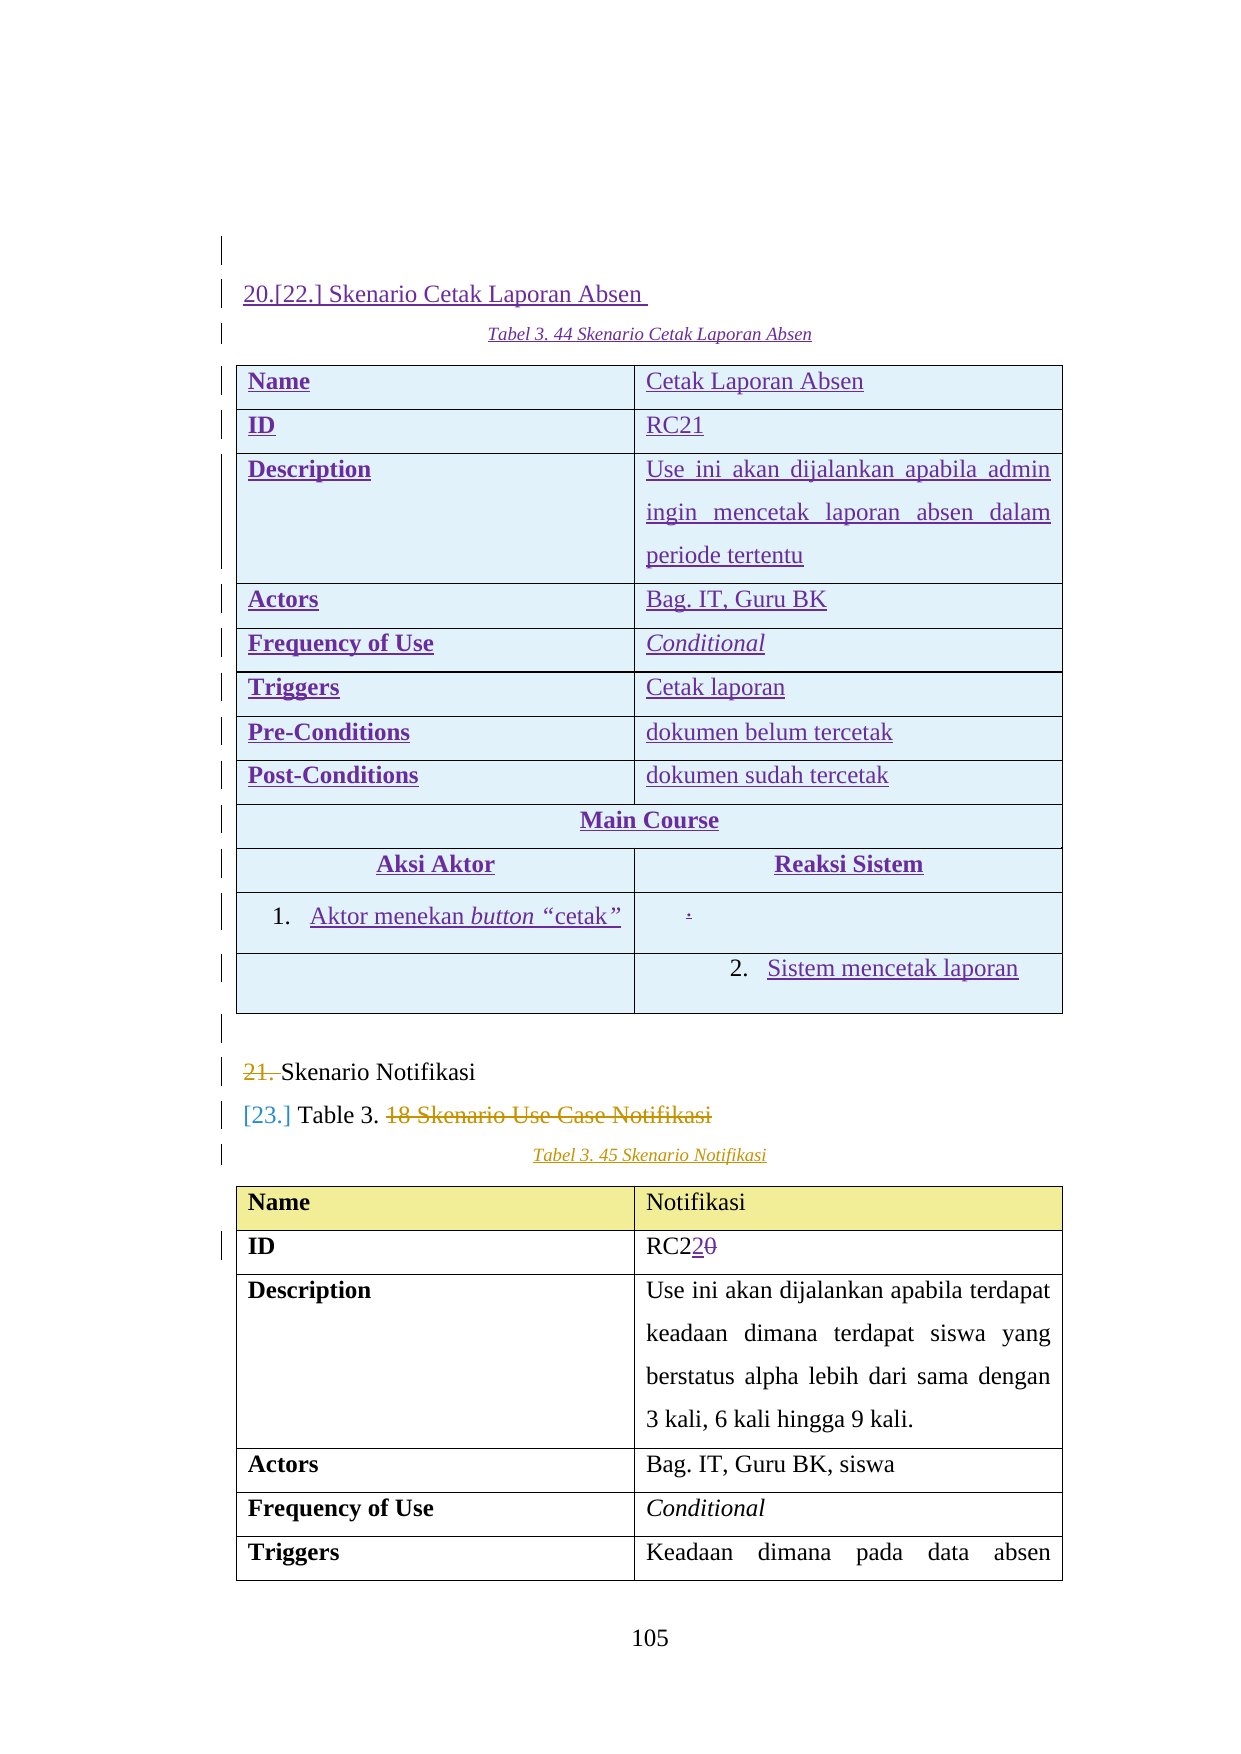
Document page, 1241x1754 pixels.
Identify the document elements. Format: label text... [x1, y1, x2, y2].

table_cell Triggers [237, 1537, 634, 1580]
table_cell Frequency of Use [237, 1493, 634, 1536]
list Skenario Notifikasi [243, 1057, 1063, 1086]
table_cell ID [237, 1231, 634, 1274]
table_cell Description [237, 1275, 634, 1448]
table_cell Conditional [635, 1493, 1062, 1536]
table_cell Bag. IT, Guru BK, siswa [635, 1449, 1062, 1492]
table_header Notifikasi [635, 1187, 1062, 1230]
table_cell RC2 [635, 1231, 1062, 1274]
table_cell Use ini akan dijalankan apabila terdapat keadaan dimana terdapat siswa yang berstatus alpha lebih dari sama dengan 3 kali, 6 kali hingga 9 kali. [635, 1275, 1062, 1448]
table_header Name [237, 1187, 634, 1230]
table_cell Actors [237, 1449, 634, 1492]
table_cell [635, 1537, 1062, 1580]
